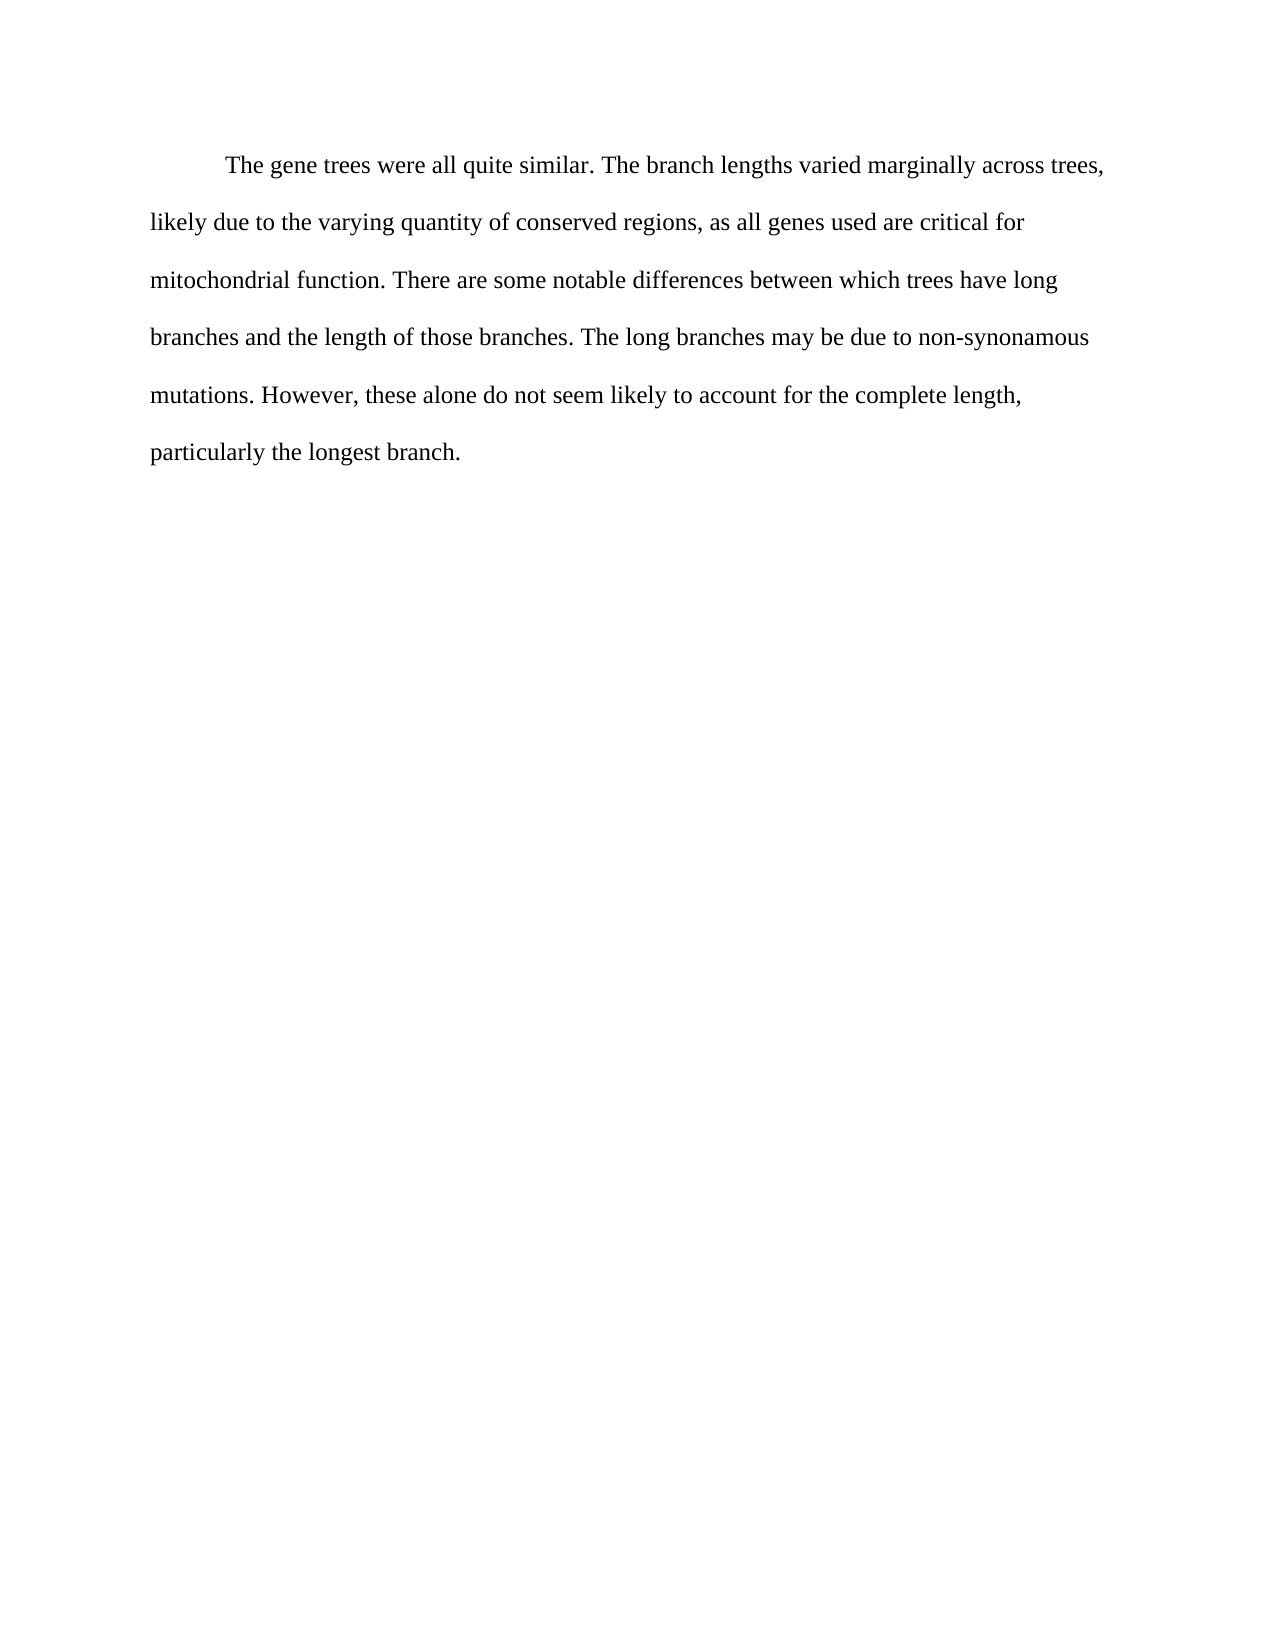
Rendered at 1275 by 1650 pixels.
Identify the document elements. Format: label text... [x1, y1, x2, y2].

text The gene trees were all quite similar. The branch lengths varied marginally across trees, likely due to the varying quantity of conserved regions, as all genes used are critical for mitochondrial function. There are some notable differences between which trees have long branches and the length of those branches. The long branches may be due to non-synonamous mutations. However, these alone do not seem likely to account for the complete length, particularly the longest branch. [150, 150, 1125, 466]
